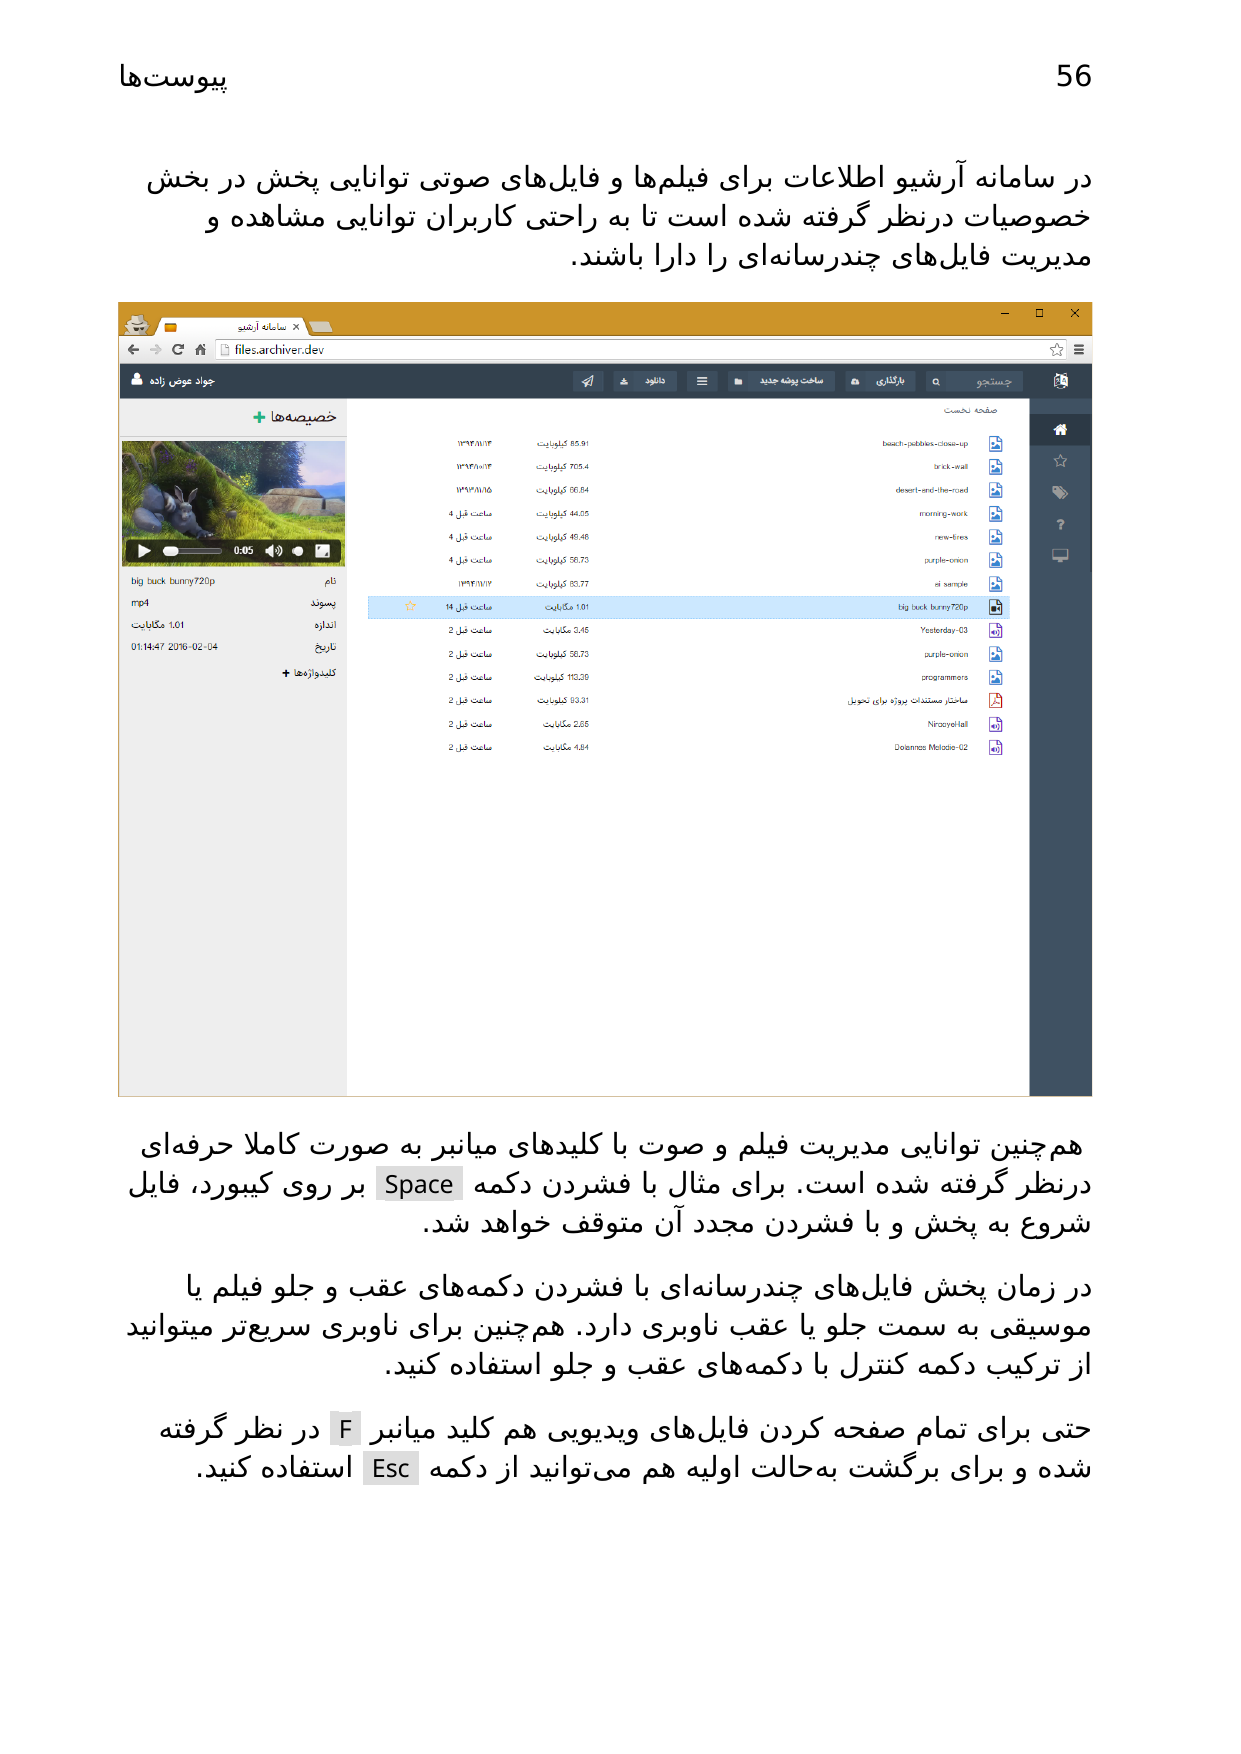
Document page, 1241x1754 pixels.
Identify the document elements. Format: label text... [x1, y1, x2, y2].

text هم‌چنین توانایی مدیریت فیلم و صوت با کلیدهای میانبر به صورت کاملا حرفه‌ای درنظر گرفته شده است. برای مثال با فشردن دکمه Space بر روی کیبورد، فایل شروع به پخش و با فشردن مجدد آن متوقف خواهد شد. [118, 1127, 1092, 1239]
text در برای فیلم‌ها و فایل‌های صوتی توانایی پخش در بخش خصوصیات درنظر گرفته شده است تا به راحتی کاربران توانایی مشاهده و مدیریت فایل‌های چندرسانه‌ای را دارا باشند. [118, 160, 1092, 272]
text حتی برای تمام صفحه کردن فایل‌های ویدیویی هم کلید میانبر F در نظر گرفته شده و برای برگشت به‌حالت اولیه هم می‌توانید از دکمه Esc استفاده کنید. [118, 1411, 1092, 1485]
picture [118, 302, 1093, 1097]
text در زمان پخش فایل‌های چندرسانه‌ای با فشردن دکمه‌های عقب و جلو فیلم یا موسیقی به سمت جلو یا عقب ناوبری دارد. هم‌چنین برای ناوبری سریع‌تر میتوانید از ترکیب دکمه کنترل با دکمه‌های عقب و جلو استفاده کنید. [118, 1269, 1092, 1381]
